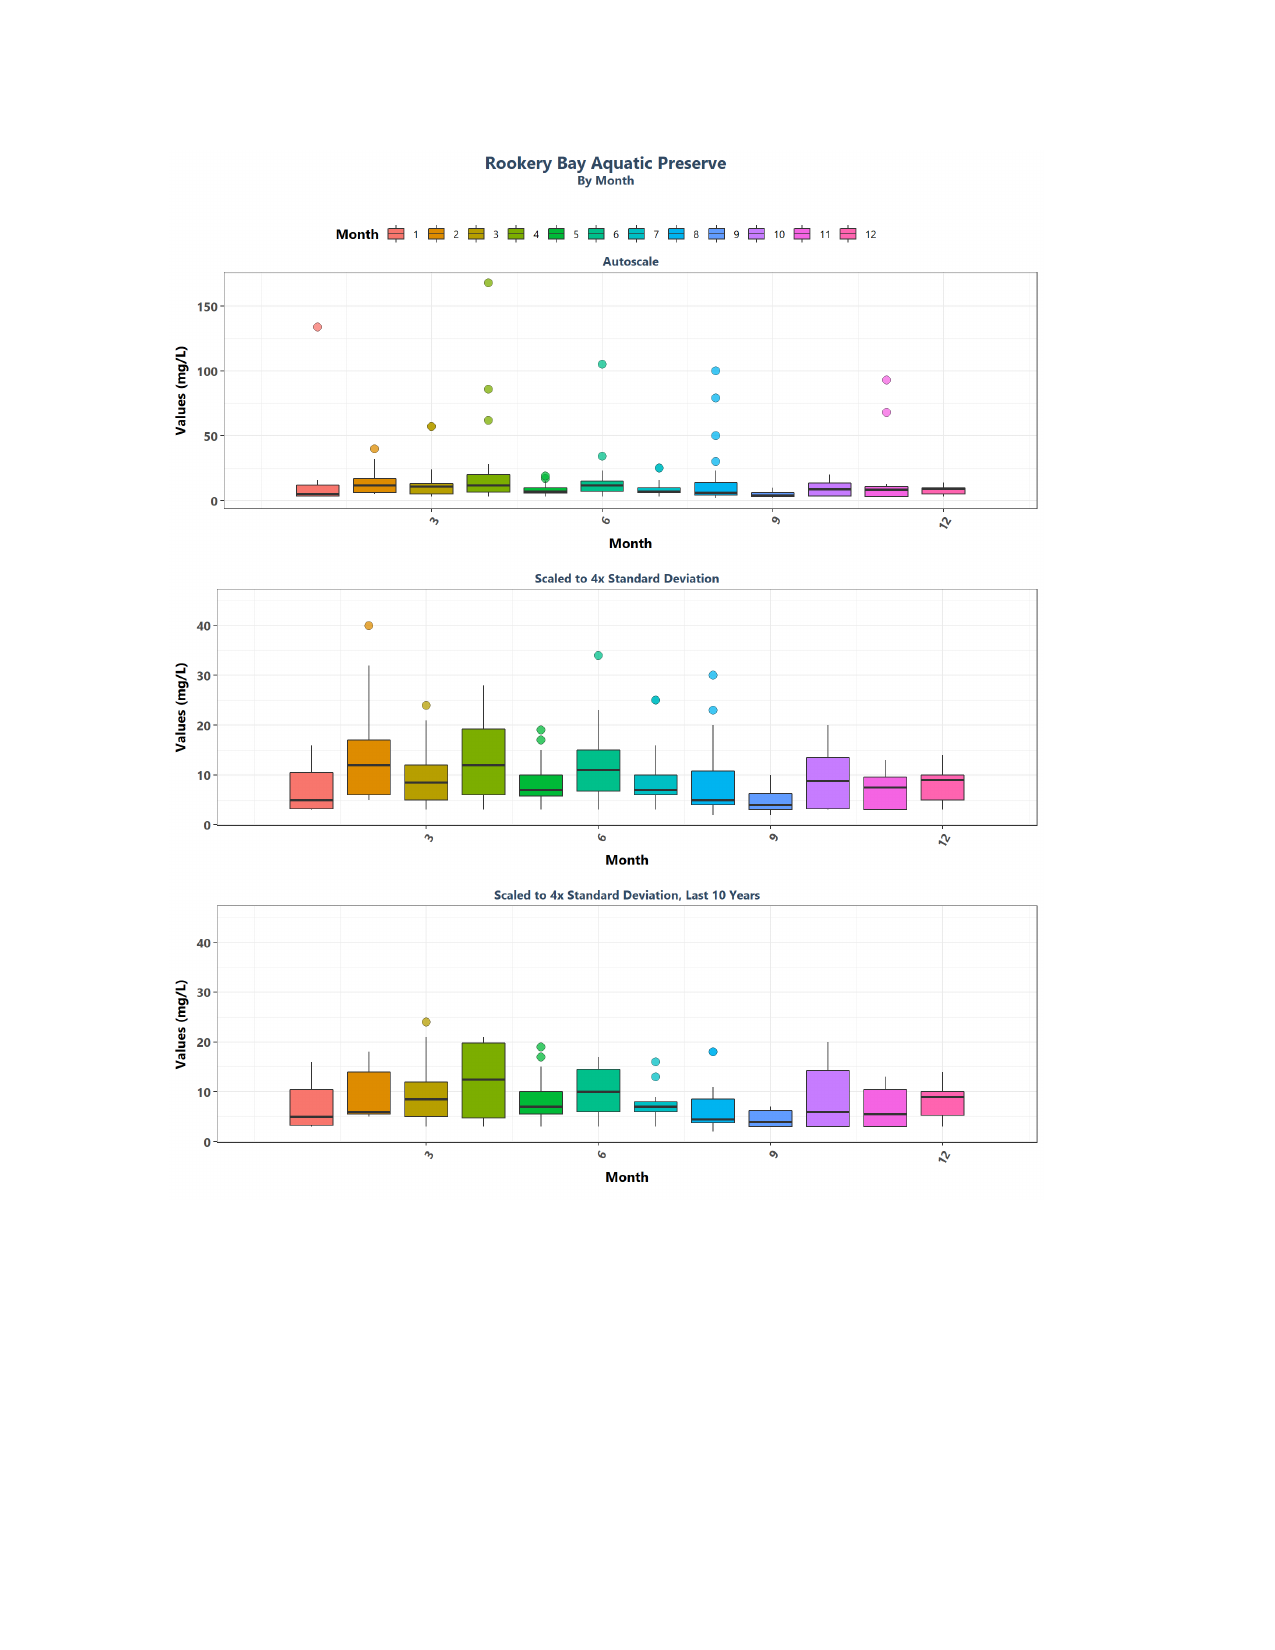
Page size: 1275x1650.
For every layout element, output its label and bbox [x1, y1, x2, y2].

picture [168, 150, 1044, 1200]
